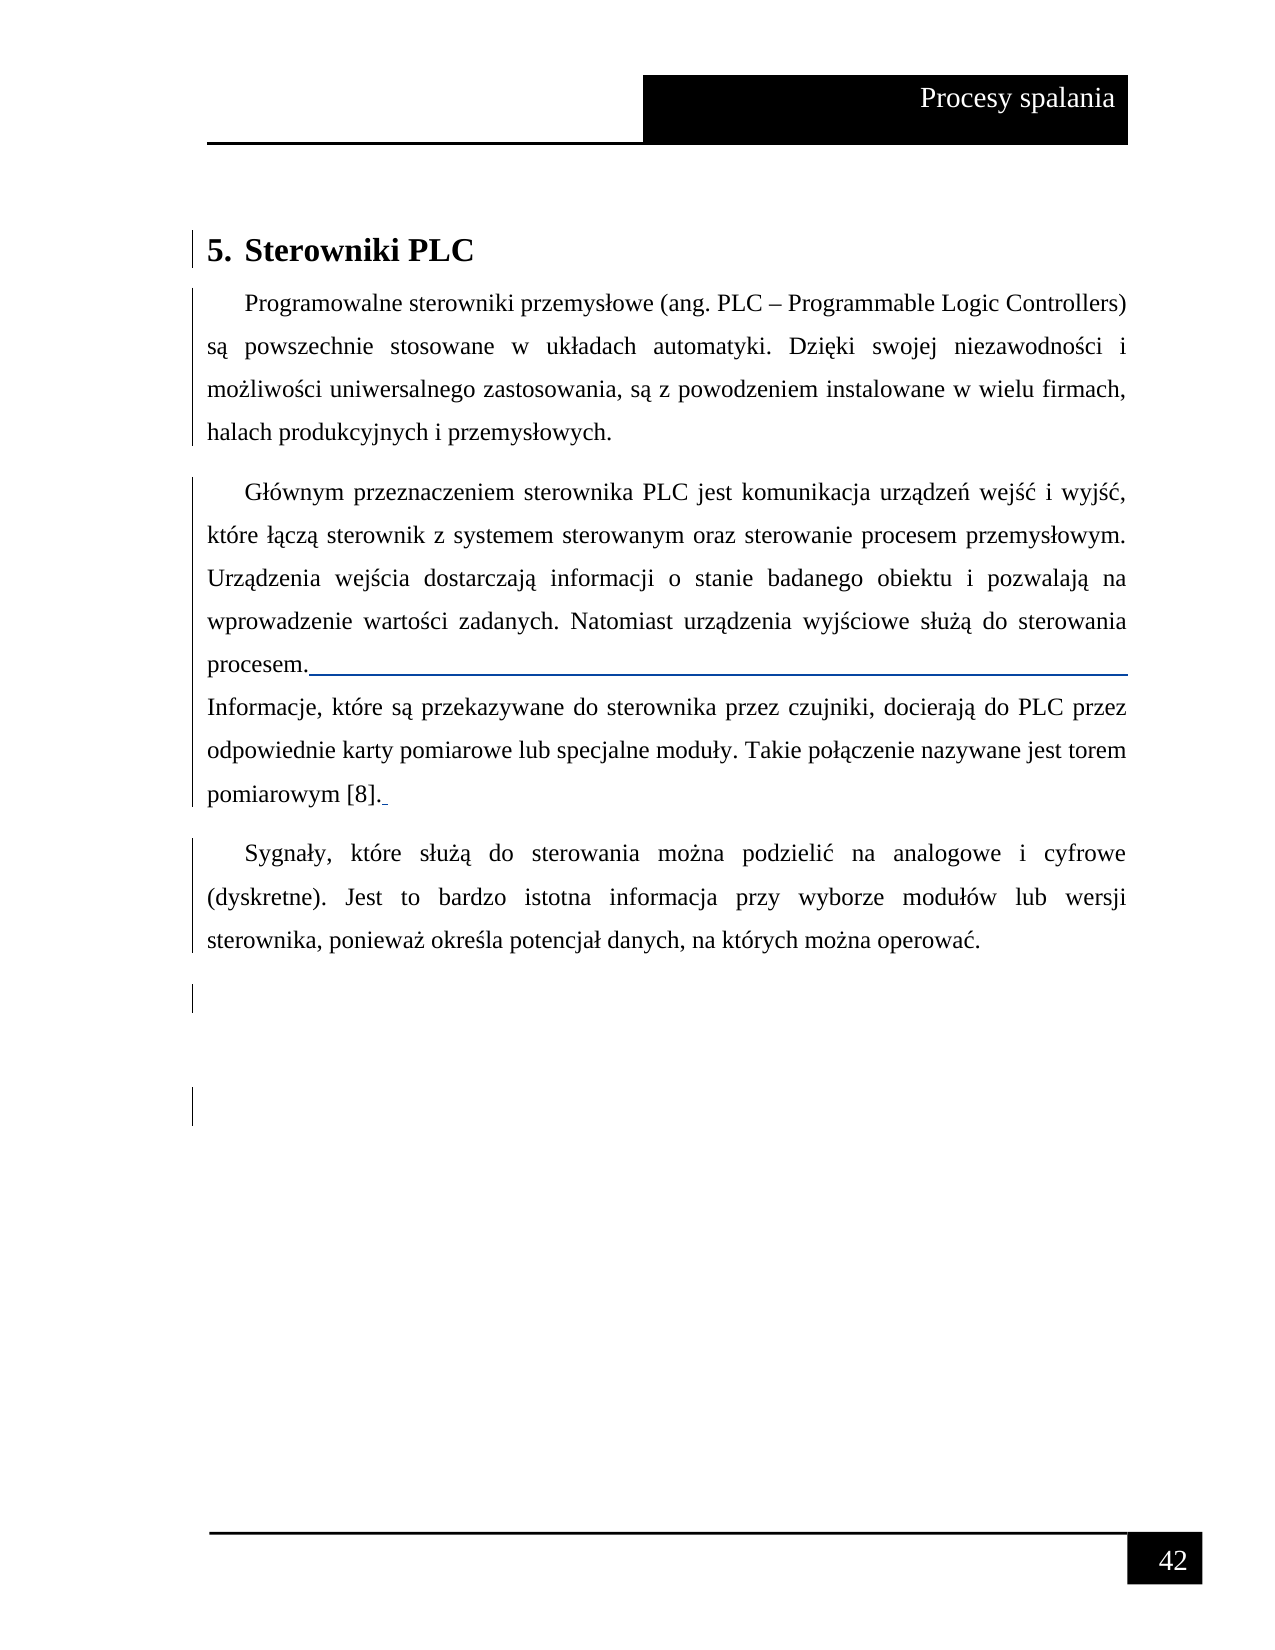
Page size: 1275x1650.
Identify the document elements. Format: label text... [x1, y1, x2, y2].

text Sygnały, które służą do sterowania można podzielić na analogowe i cyfrowe (dyskretne). Jest to bardzo istotna informacja przy wyborze modułów lub wersji sterownika, ponieważ określa potencjał danych, na których można operować. [207, 838, 1127, 953]
text Głównym przeznaczeniem sterownika PLC jest komunikacja urządzeń wejść i wyjść, które łączą sterownik z systemem sterowanym oraz sterowanie procesem przemysłowym. Urządzenia wejścia dostarczają informacji o stanie badanego obiektu i pozwalają na wprowadzenie wartości zadanych. Natomiast urządzenia wyjściowe służą do sterowania procesem.Informacje, które są przekazywane do sterownika przez czujniki, docierają do PLC przez odpowiednie karty pomiarowe lub specjalne moduły. Takie połączenie nazywane jest torem pomiarowym [8]. [207, 477, 1127, 807]
text Programowalne sterowniki przemysłowe (ang. PLC – Programmable Logic Controllers) są powszechnie stosowane w układach automatyki. Dzięki swojej niezawodności i możliwości uniwersalnego zastosowania, są z powodzeniem instalowane w wielu firmach, halach produkcyjnych i przemysłowych. [207, 288, 1127, 446]
subtitle Sterowniki PLC [207, 230, 1127, 268]
